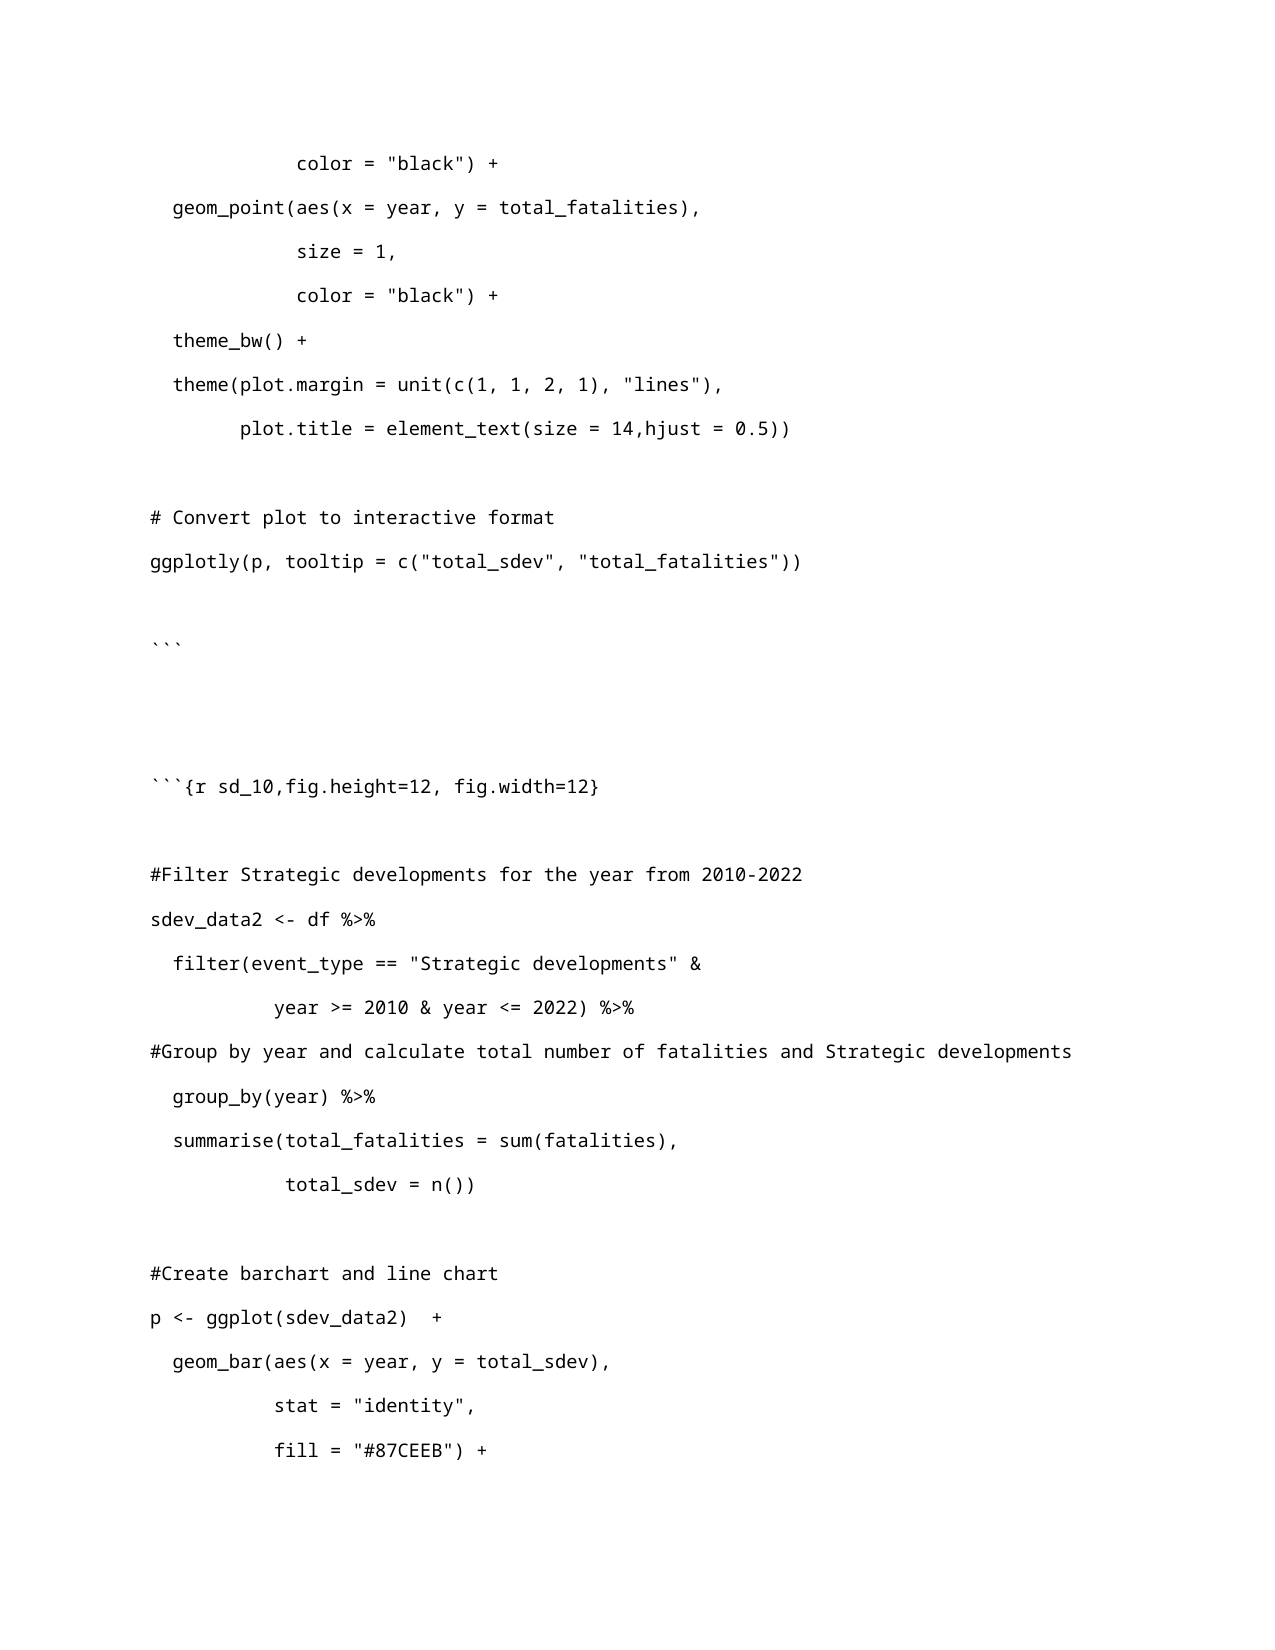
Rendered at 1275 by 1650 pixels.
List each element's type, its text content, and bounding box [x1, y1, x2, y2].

text #Filter Strategic developments for the year from 2010-2022 [150, 862, 1125, 887]
text size = 1, [150, 238, 1125, 264]
text ```{r sd_10,fig.height=12, fig.width=12} [150, 773, 1125, 798]
text color = "black") + [150, 150, 1125, 176]
text filter(event_type == "Strategic developments" & [150, 950, 1125, 976]
text plot.title = element_text(size = 14,hjust = 0.5)) [150, 416, 1125, 441]
text total_sdev = n()) [150, 1171, 1125, 1197]
text # Convert plot to interactive format [150, 504, 1125, 530]
text theme_bw() + [150, 327, 1125, 353]
text color = "black") + [150, 283, 1125, 308]
text #Create barchart and line chart [150, 1260, 1125, 1286]
text ``` [150, 637, 1125, 662]
text group_by(year) %>% [150, 1083, 1125, 1108]
text ggplotly(p, tooltip = c("total_sdev", "total_fatalities")) [150, 548, 1125, 574]
text year >= 2010 & year <= 2022) %>% [150, 994, 1125, 1020]
text theme(plot.margin = unit(c(1, 1, 2, 1), "lines"), [150, 371, 1125, 397]
text #Group by year and calculate total number of fatalities and Strategic developments [150, 1039, 1125, 1064]
text p <- ggplot(sdev_data2) + [150, 1304, 1125, 1330]
text stat = "identity", [150, 1393, 1125, 1418]
text summarise(total_fatalities = sum(fatalities), [150, 1127, 1125, 1153]
text geom_bar(aes(x = year, y = total_sdev), [150, 1348, 1125, 1374]
text fill = "#87CEEB") + [150, 1437, 1125, 1463]
text geom_point(aes(x = year, y = total_fatalities), [150, 194, 1125, 220]
text sdev_data2 <- df %>% [150, 906, 1125, 931]
